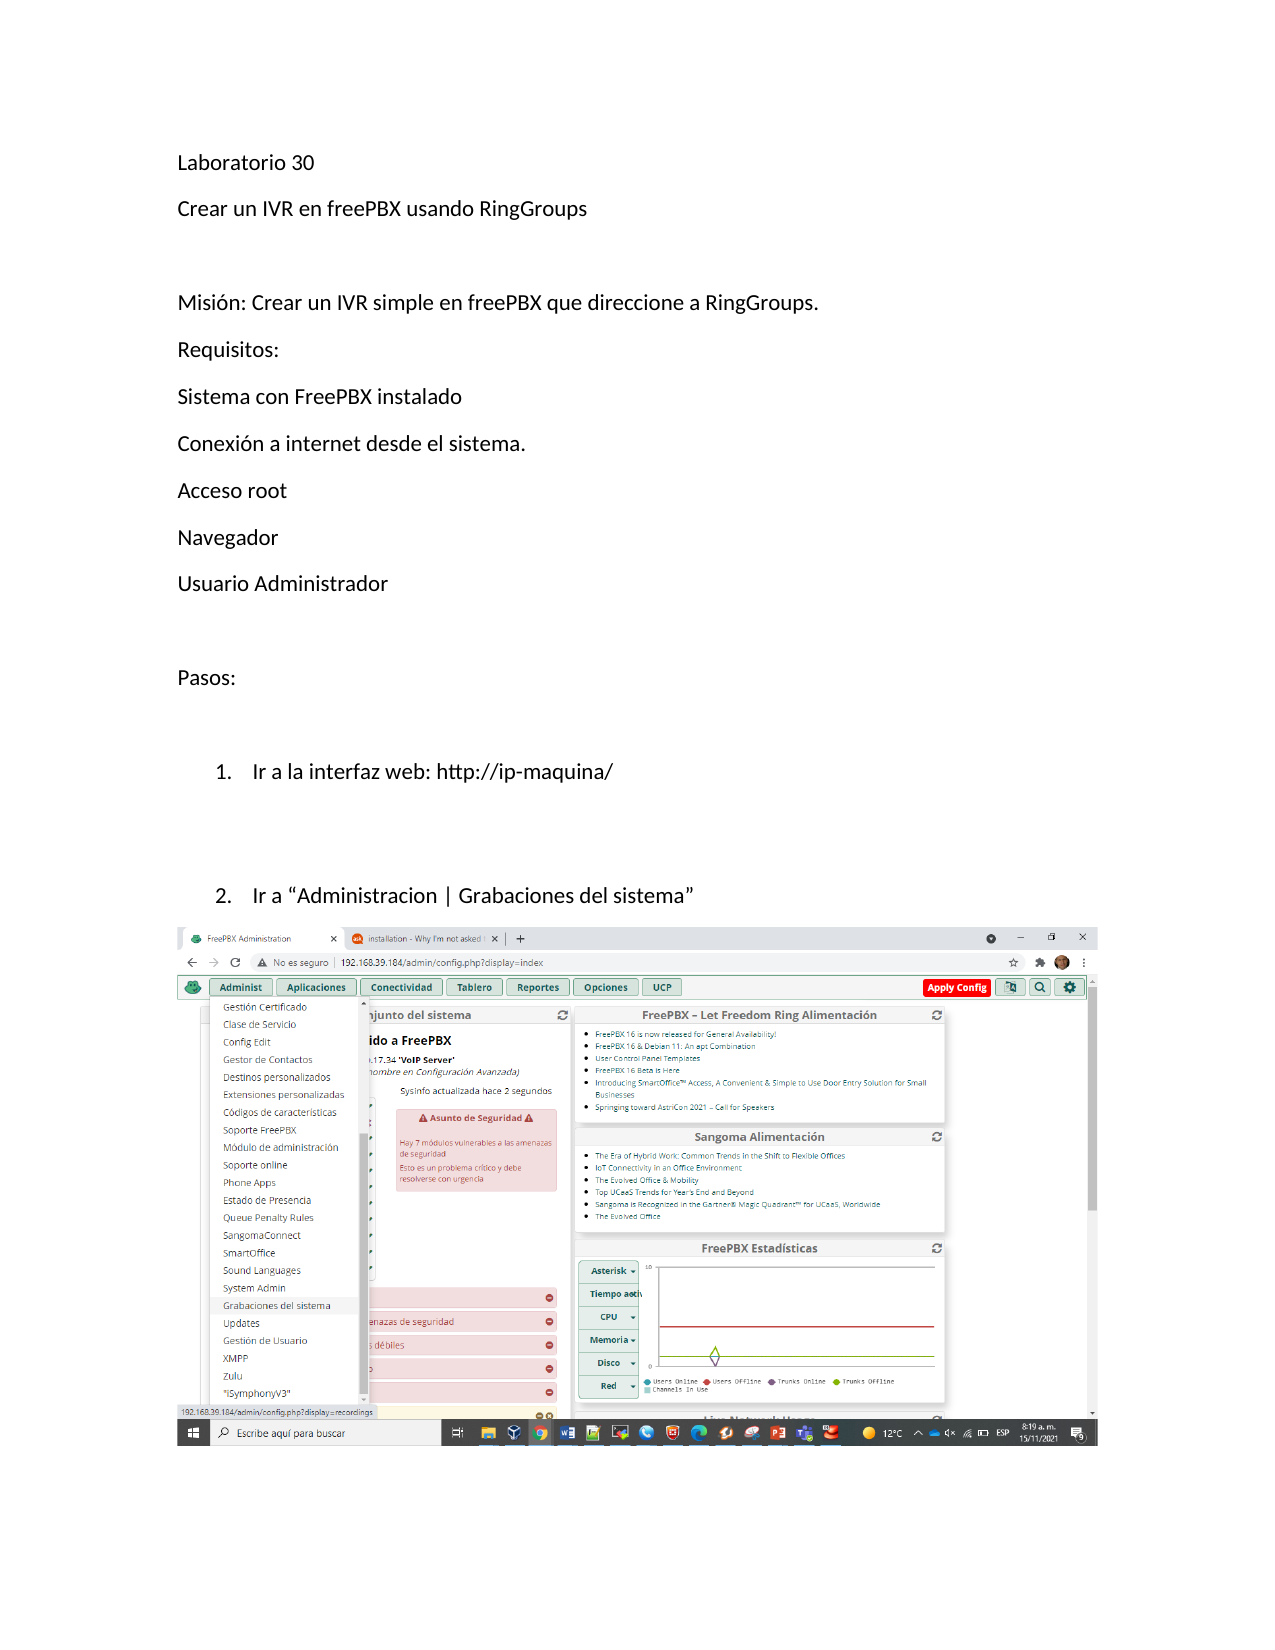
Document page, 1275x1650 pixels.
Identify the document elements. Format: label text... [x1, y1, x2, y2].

list Ir a la interfaz web: http://ip-maquina/ [215, 757, 1098, 785]
picture [177, 927, 1098, 1446]
text Crear un IVR en freePBX usando RingGroups [177, 194, 1098, 222]
text Navegador [177, 523, 1098, 551]
text Laboratorio 30 [177, 148, 1098, 176]
text Sistema con FreePBX instalado [177, 382, 1098, 410]
text Conexión a internet desde el sistema. [177, 429, 1098, 457]
text Acceso root [177, 476, 1098, 504]
text Usuario Administrador [177, 569, 1098, 597]
text Misión: Crear un IVR simple en freePBX que direccione a RingGroups. [177, 288, 1098, 316]
list Ir a “Administracion | Grabaciones del sistema” [215, 881, 1098, 909]
text Requisitos: [177, 335, 1098, 363]
text Pasos: [177, 663, 1098, 691]
